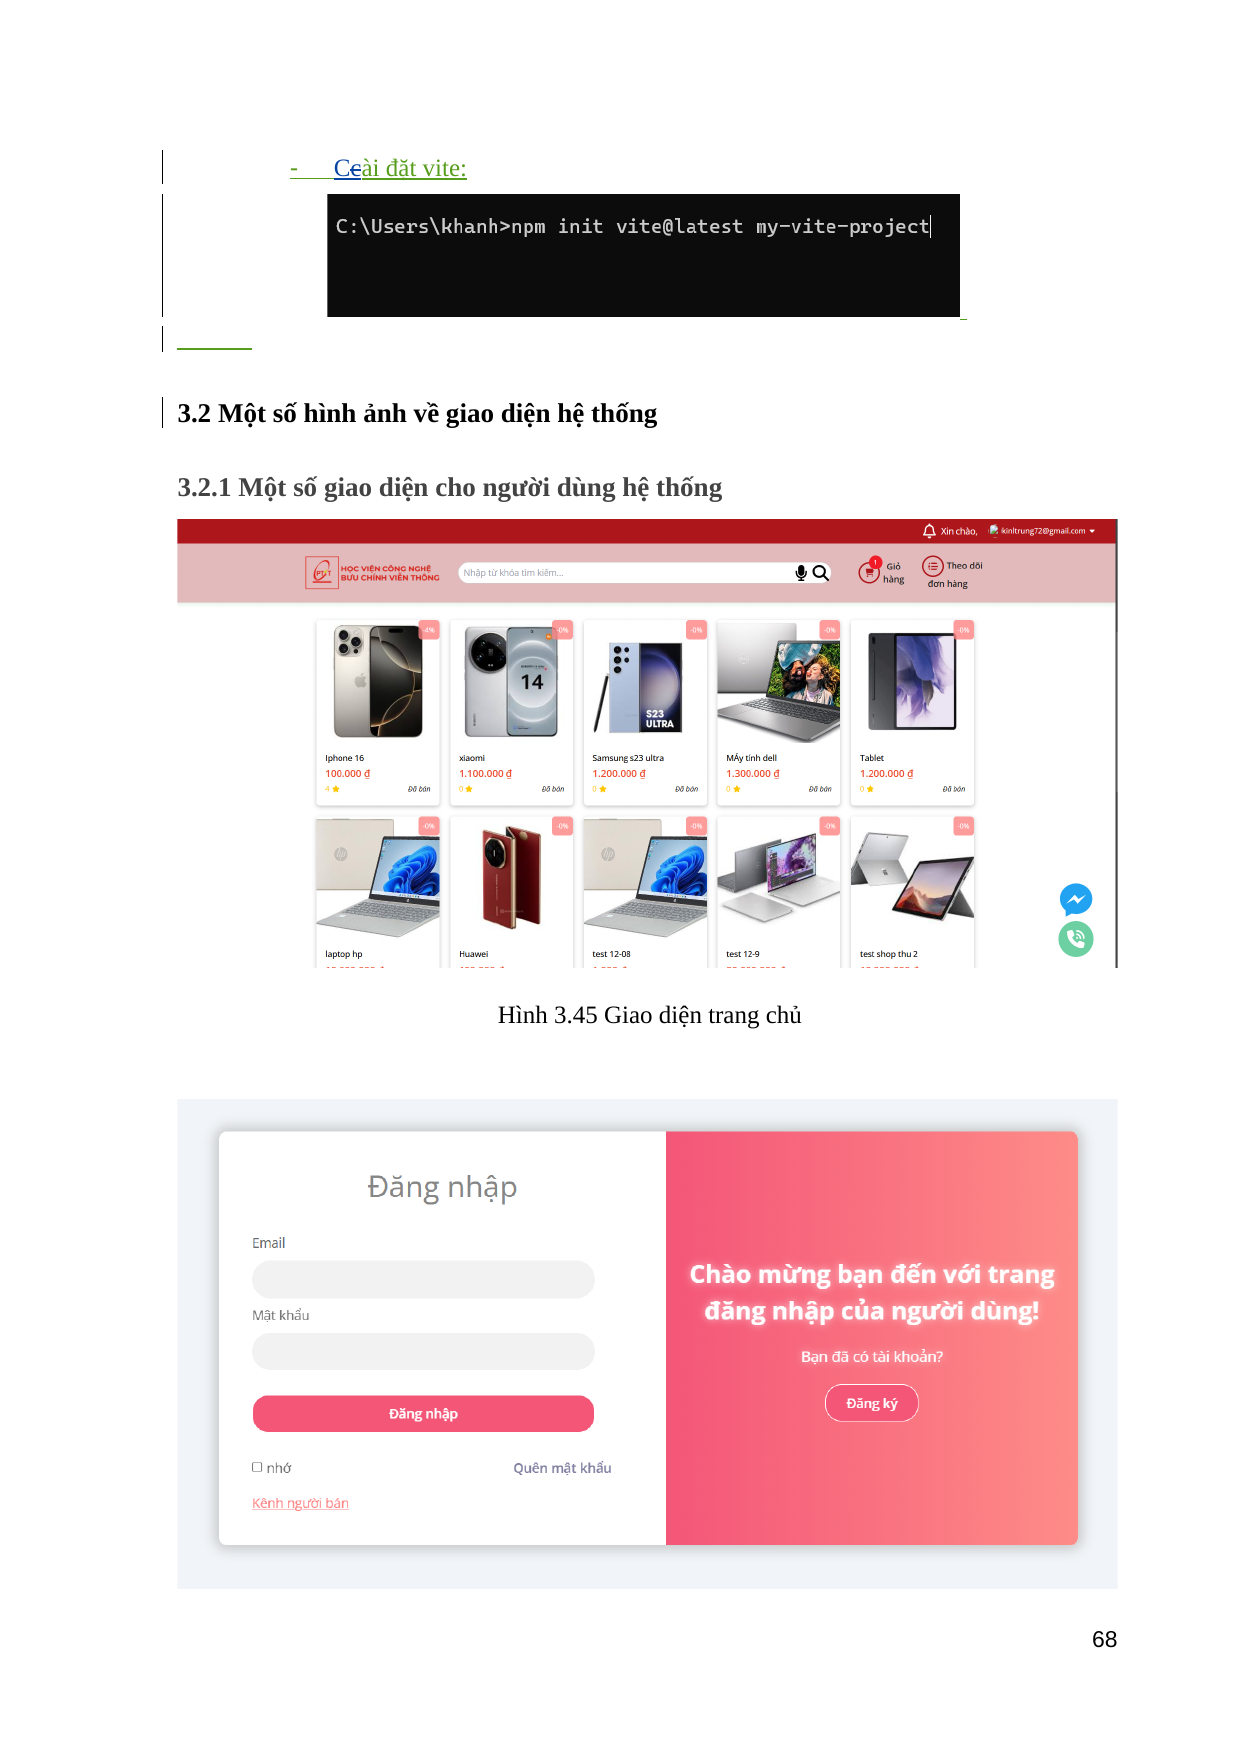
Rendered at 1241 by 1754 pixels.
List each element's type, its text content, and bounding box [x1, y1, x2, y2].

picture [177, 519, 1118, 968]
picture [177, 1099, 1118, 1589]
subtitle 3.2 Một số hình ảnh về giao diện hệ thống [177, 397, 1122, 428]
picture [327, 194, 960, 317]
subtitle 3.2.1 Một số giao diện cho người dùng hệ thống [177, 471, 1122, 502]
